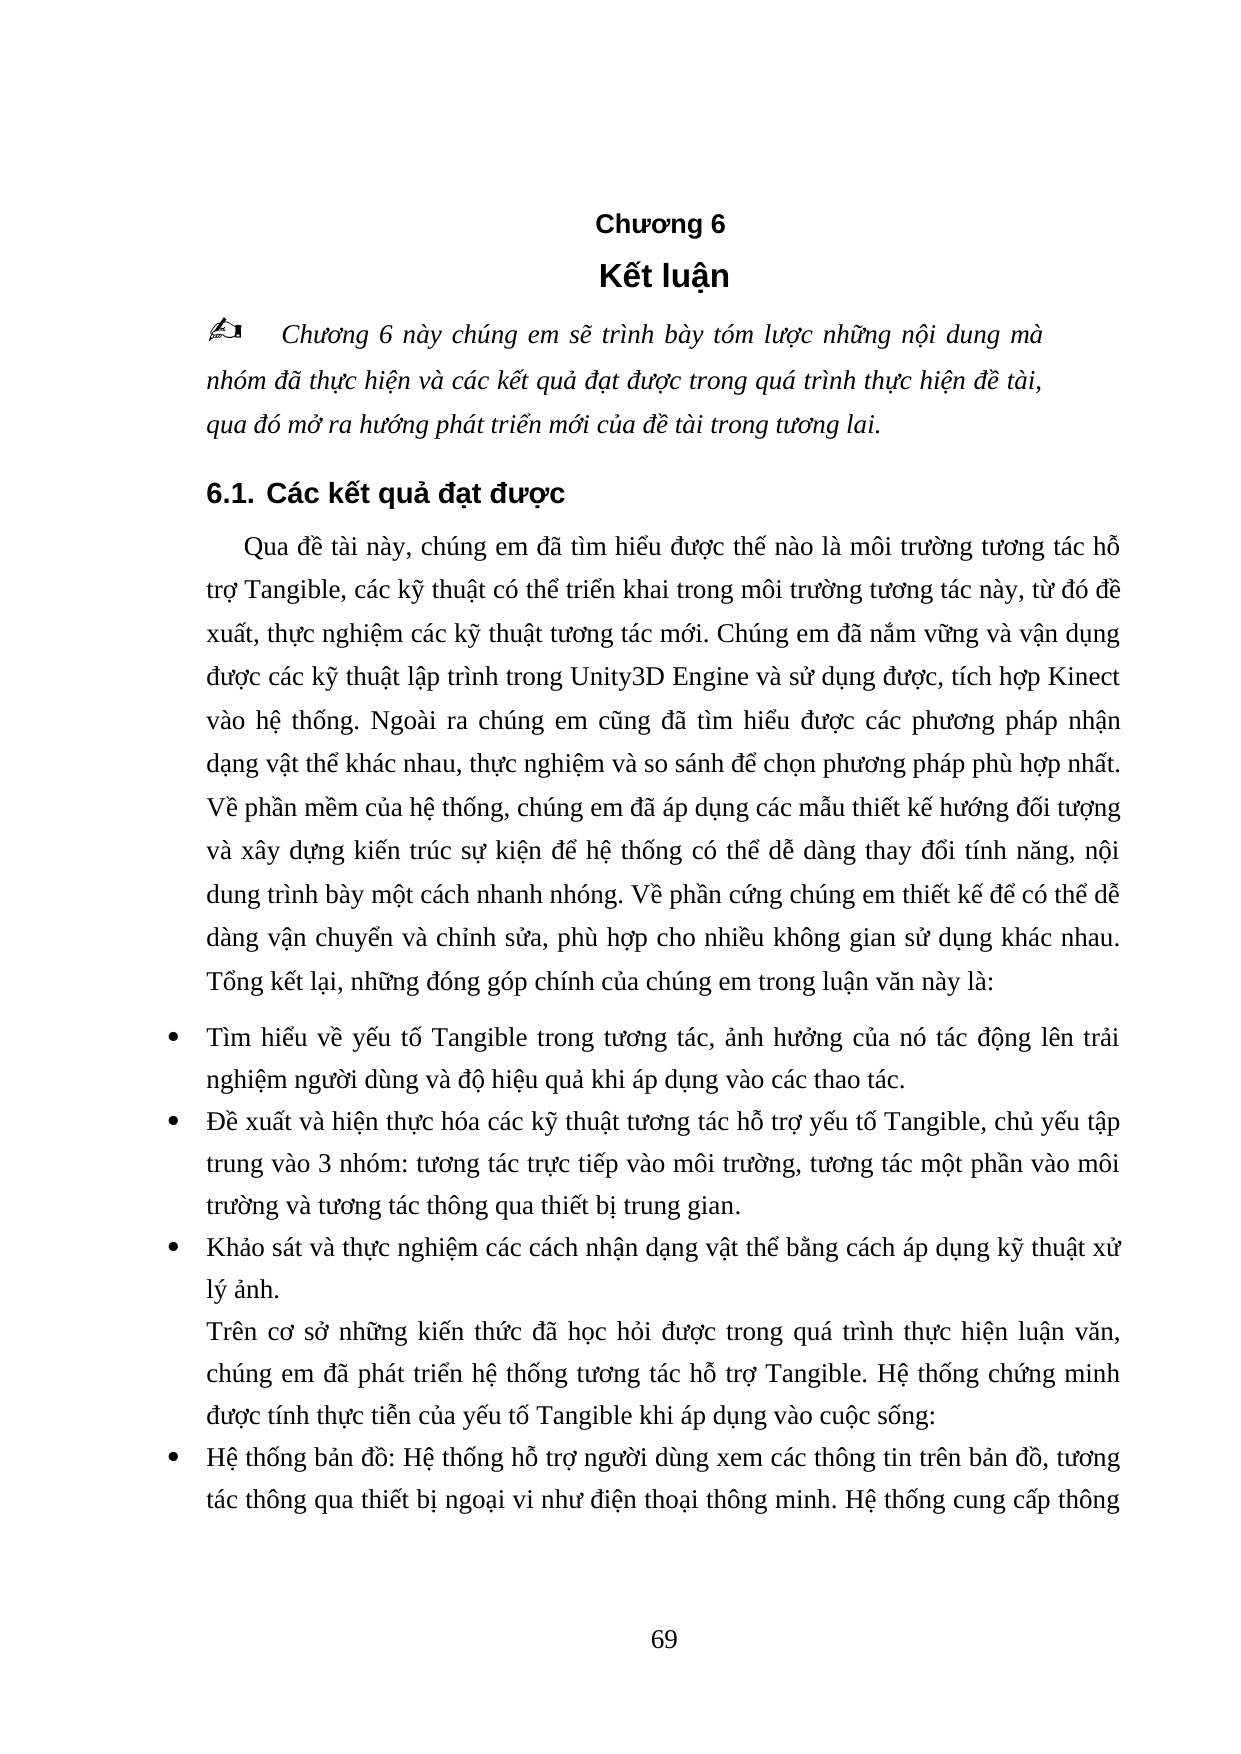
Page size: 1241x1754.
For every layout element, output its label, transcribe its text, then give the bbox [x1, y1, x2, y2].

subtitle Kết luận [206, 202, 1122, 294]
list Trên cơ sở những kiến thức đã học hỏi được trong quá trình thực hiện luận văn, chúng em đã phát triển hệ thống tương tác hỗ trợ Tangible. Hệ thống chứng minh được tính thực tiễn của yếu tố Tangible khi áp dụng vào cuộc sống: [206, 1315, 1122, 1430]
text Chương 6 này chúng em sẽ trình bày tóm lược những nội dung mà nhóm đã thực hiện và các kết quả đạt được trong quá trình thực hiện đề tài, qua đó mở ra hướng phát triển mới của đề tài trong tương lai. [206, 316, 1047, 439]
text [169, 1441, 1122, 1514]
text Qua đề tài này, chúng em đã tìm hiểu được thế nào là môi trường tương tác hỗ trợ Tangible, các kỹ thuật có thể triển khai trong môi trường tương tác này, từ đó đề xuất, thực nghiệm các kỹ thuật tương tác mới. Chúng em đã nắm vững và vận dụng được các kỹ thuật lập trình trong Unity3D Engine và sử dụng được, tích hợp Kinect vào hệ thống. Ngoài ra chúng em cũng đã tìm hiểu được các phương pháp nhận dạng vật thể khác nhau, thực nghiệm và so sánh để chọn phương pháp phù hợp nhất. Về phần mềm của hệ thống, chúng em đã áp dụng các mẫu thiết kế hướng đối tượng và xây dựng kiến trúc sự kiện để hệ thống có thể dễ dàng thay đổi tính năng, nội dung trình bày một cách nhanh nhóng. Về phần cứng chúng em thiết kế để có thể dễ dàng vận chuyển và chỉnh sửa, phù hợp cho nhiều không gian sử dụng khác nhau. Tổng kết lại, những đóng góp chính của chúng em trong luận văn này là: [206, 529, 1122, 996]
text Đề xuất và hiện thực hóa các kỹ thuật tương tác hỗ trợ yếu tố Tangible, chủ yếu tập trung vào 3 nhóm: tương tác trực tiếp vào môi trường, tương tác một phần vào môi trường và tương tác thông qua thiết bị trung gian. [169, 1105, 1122, 1220]
text Khảo sát và thực nghiệm các cách nhận dạng vật thể bằng cách áp dụng kỹ thuật xử lý ảnh. [169, 1231, 1122, 1304]
subtitle Các kết quả đạt được [206, 476, 1122, 510]
text Tìm hiểu về yếu tố Tangible trong tương tác, ảnh hưởng của nó tác động lên trải nghiệm người dùng và độ hiệu quả khi áp dụng vào các thao tác. [169, 1021, 1122, 1094]
